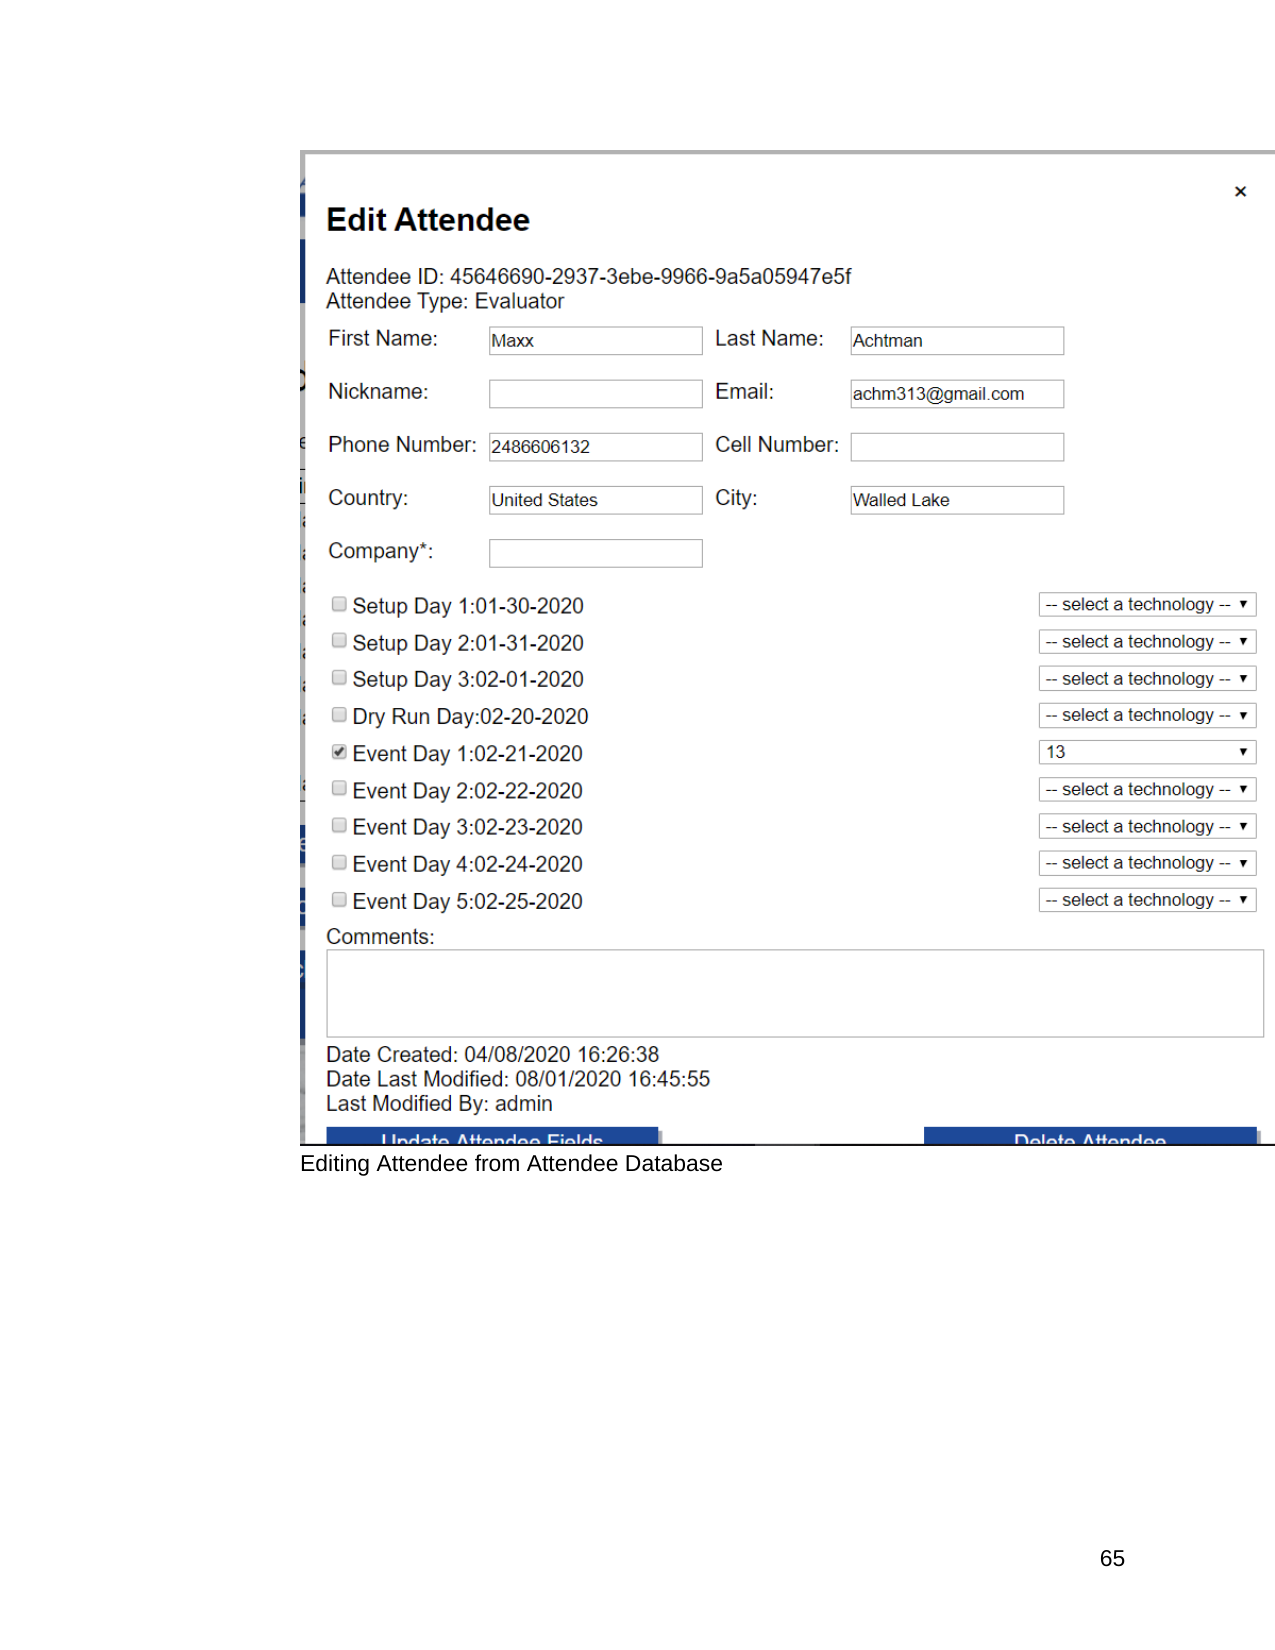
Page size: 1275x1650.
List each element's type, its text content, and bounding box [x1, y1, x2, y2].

text Editing Attendee from Attendee Database [300, 1146, 1125, 1176]
picture [300, 150, 1275, 1146]
